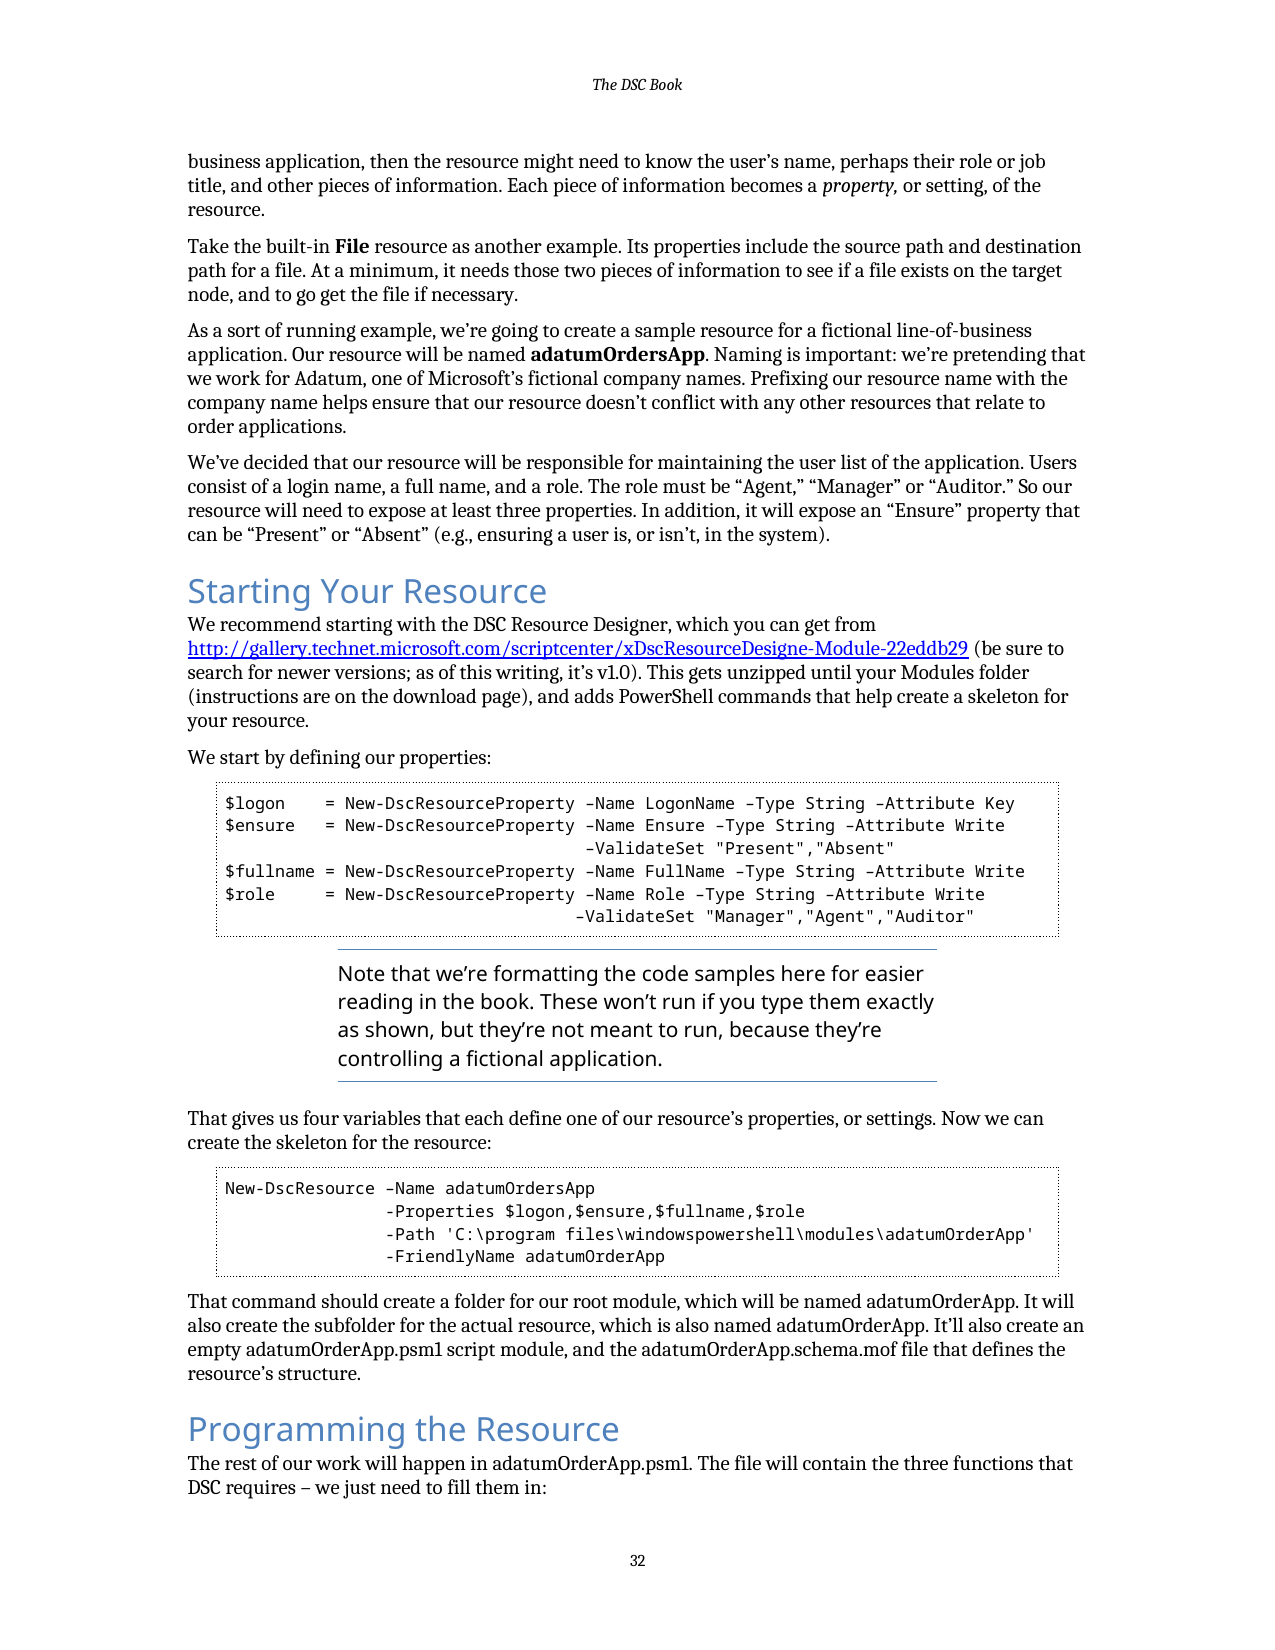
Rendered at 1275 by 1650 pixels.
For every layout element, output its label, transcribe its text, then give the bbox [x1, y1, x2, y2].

text Take the built-in File resource as another example. Its properties include the source path and destination path for a file. At a minimum, it needs those two pieces of information to see if a file exists on the target node, and to go get the file if necessary. [187, 234, 1087, 306]
text That command should create a folder for our root module, which will be named adatumOrderApp. It will also create the subfolder for the actual resource, which is also named adatumOrderApp. It’ll also create an empty adatumOrderApp.psm1 script module, and the adatumOrderApp.schema.mof file that defines the resource’s structure. [187, 1289, 1087, 1385]
text $fullname = New-DscResourceProperty –Name FullName –Type String –Attribute Write [216, 850, 1059, 873]
text $role = New-DscResourceProperty –Name Role –Type String –Attribute Write [216, 873, 1059, 895]
text That gives us four variables that each define one of our resource’s properties, or settings. Now we can create the skeleton for the resource: [187, 1107, 1087, 1155]
text -Path 'C:\program files\windowspowershell\modules\adatumOrderApp' [216, 1213, 1059, 1235]
text –ValidateSet "Present","Absent" [216, 827, 1059, 850]
text -Properties $logon,$ensure,$fullname,$role [216, 1190, 1059, 1213]
text $logon = New-DscResourceProperty –Name LogonName –Type String –Attribute Key [216, 782, 1059, 804]
text We recommend starting with the DSC Resource Designer, which you can get from http://gallery.technet.microsoft.com/scriptcenter/xDscResourceDesigne-Module-22eddb29 (be sure to search for newer versions; as of this writing, it’s v1.0). This gets unzipped until your Modules folder (instructions are on the download page), and adds PowerShell commands that help create a skeleton for your resource. [187, 613, 1087, 733]
text –ValidateSet "Manager","Agent","Auditor" [216, 895, 1059, 937]
text $ensure = New-DscResourceProperty –Name Ensure –Type String –Attribute Write [216, 804, 1059, 827]
text The rest of our work will happen in adatumOrderApp.psm1. The file will contain the three functions that DSC requires – we just need to fill them in: [187, 1451, 1087, 1499]
text Note that we’re formatting the code samples here for easier reading in the book. These won’t run if you type them exactly as shown, but they’re not meant to run, because they’re controlling a fictional application. [337, 950, 937, 1082]
text We start by defining our properties: [187, 745, 1087, 769]
text We’ve decided that our resource will be responsible for maintaining the user list of the application. Users consist of a login name, a full name, and a role. The role must be “Agent,” “Manager” or “Auditor.” So our resource will need to expose at least three properties. In addition, it will expose an “Ensure” property that can be “Present” or “Absent” (e.g., ensuring a user is, or isn’t, in the system). [187, 451, 1087, 547]
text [187, 150, 1087, 222]
text -FriendlyName adatumOrderApp [216, 1235, 1059, 1277]
subtitle Programming the Resource [187, 1406, 1087, 1451]
text As a sort of running example, we’re going to create a sample resource for a fictional line-of-business application. Our resource will be named adatumOrdersApp. Naming is important: we’re pretending that we work for Adatum, one of Microsoft’s fictional company names. Prefixing our resource name with the company name helps ensure that our resource doesn’t conflict with any other resources that relate to order applications. [187, 319, 1087, 438]
subtitle Starting Your Resource [187, 568, 1087, 613]
text New-DscResource –Name adatumOrdersApp [216, 1167, 1059, 1190]
